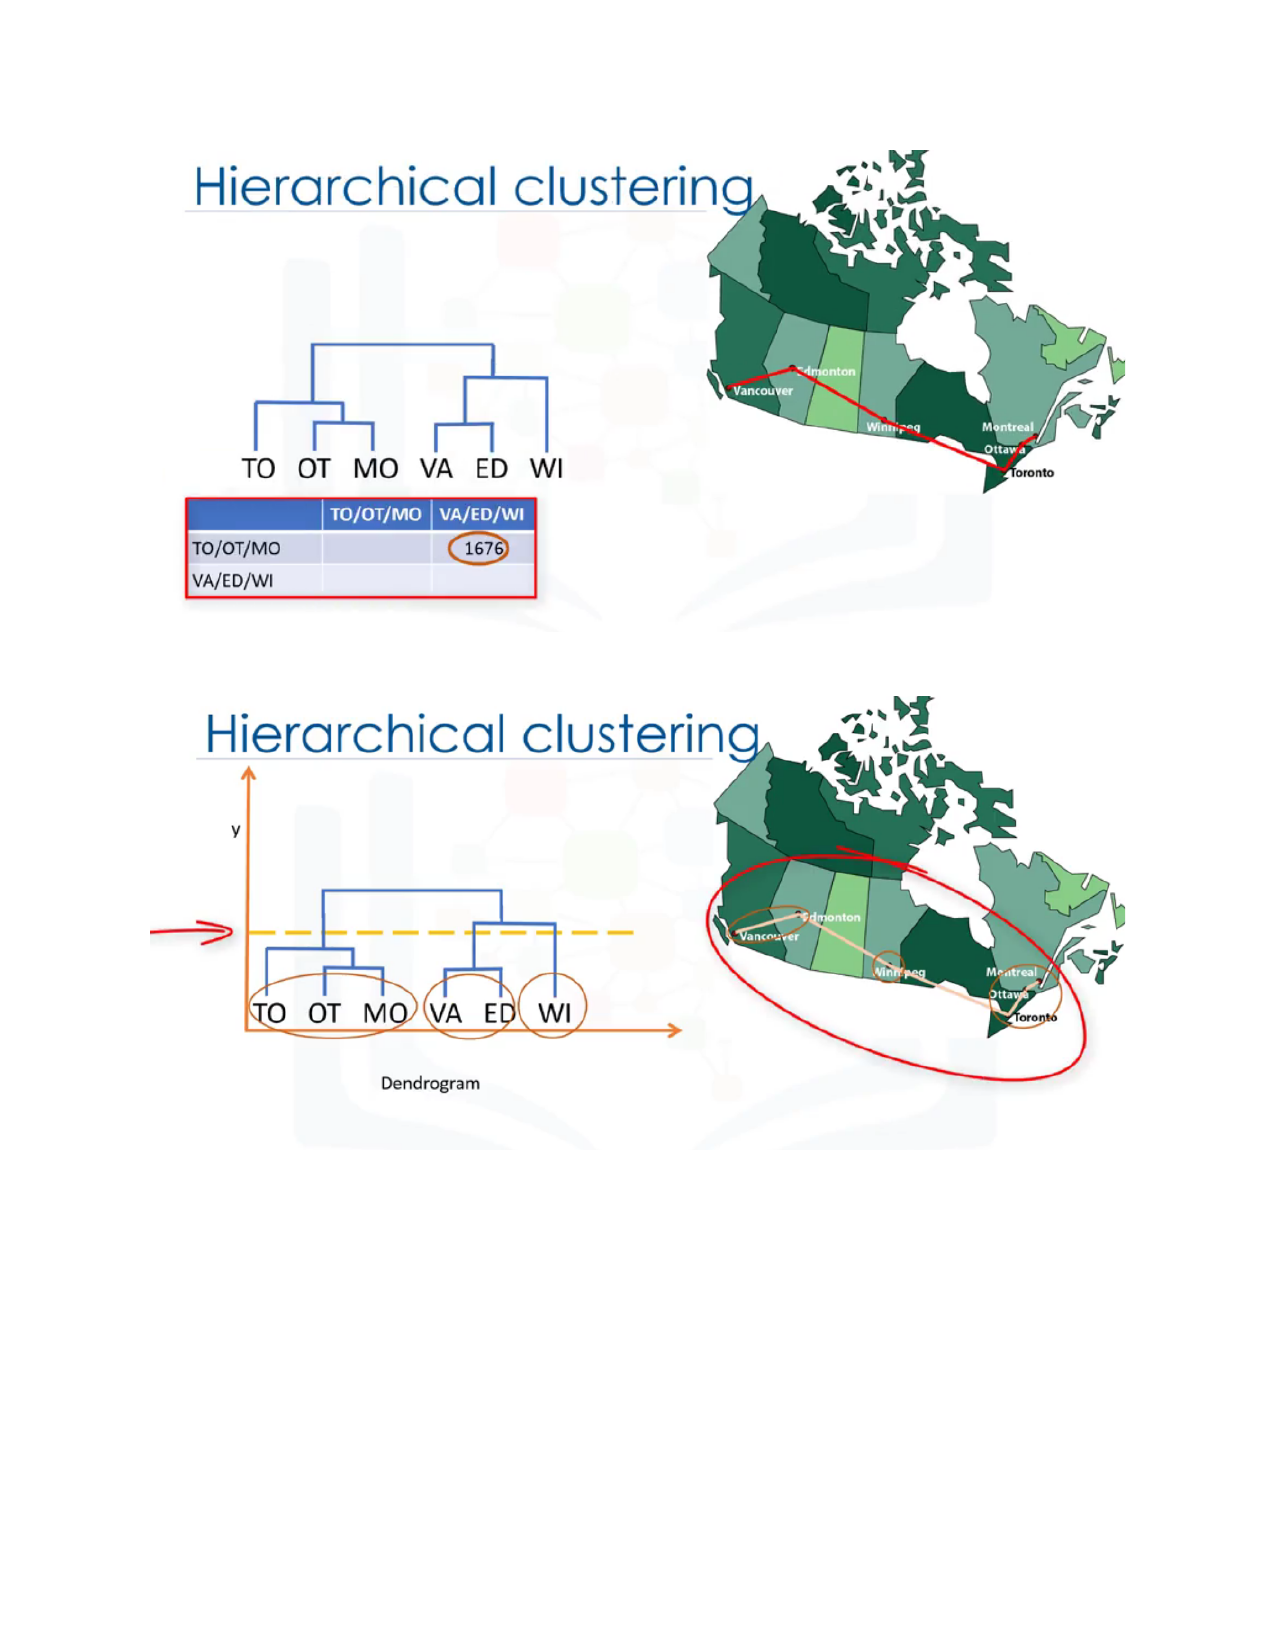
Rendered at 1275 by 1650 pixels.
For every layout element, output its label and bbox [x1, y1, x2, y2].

picture [150, 696, 1125, 1150]
picture [150, 150, 1125, 632]
